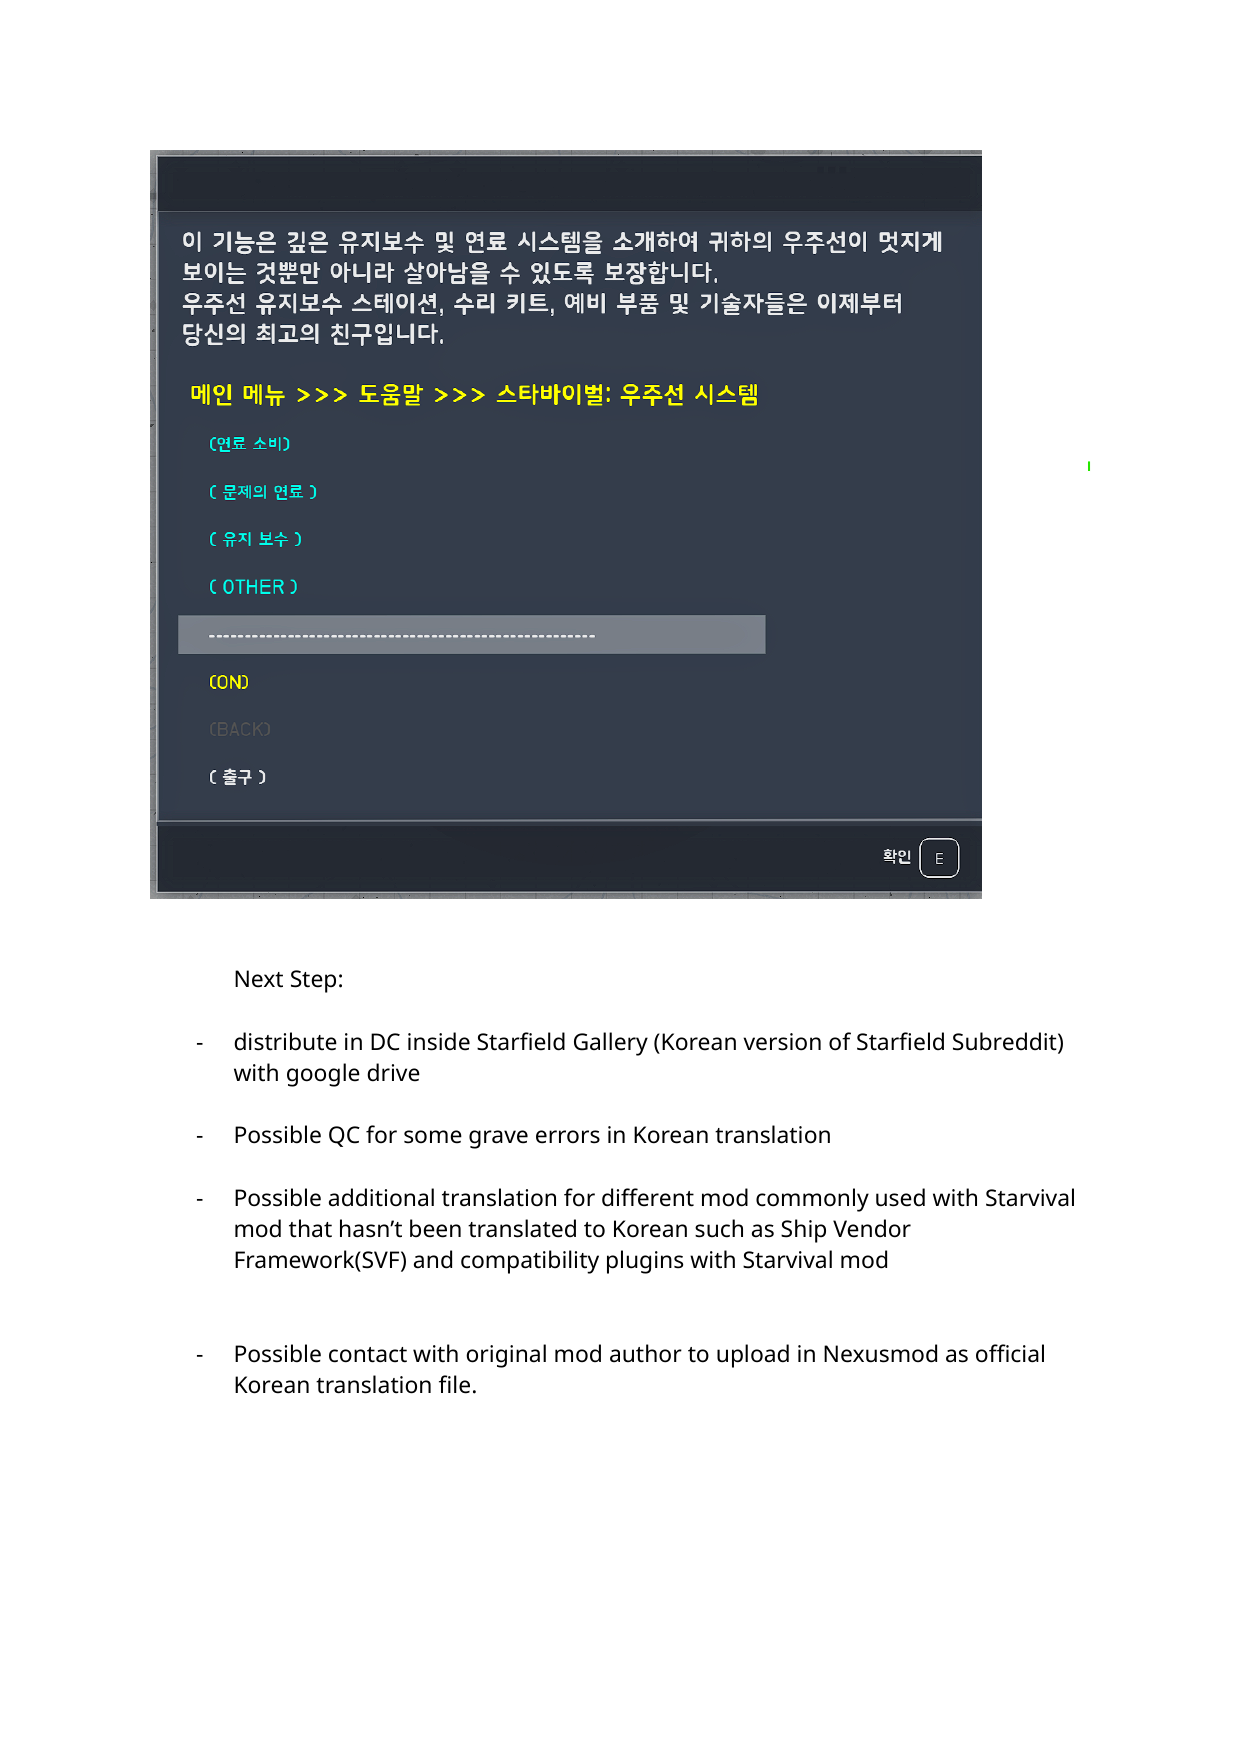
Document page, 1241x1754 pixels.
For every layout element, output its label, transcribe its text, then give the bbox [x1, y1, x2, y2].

list Next Step: [233, 963, 1090, 994]
list distribute in DC inside Starfield Gallery (Korean version of Starfield Subreddit) with google drive [196, 1025, 1090, 1088]
list Possible additional translation for different mod commonly used with Starvival mod that hasn’t been translated to Korean such as Ship Vendor Framework(SVF) and compatibility plugins with Starvival mod [196, 1182, 1090, 1275]
picture [150, 150, 1091, 899]
list Possible contact with original mod author to upload in Nexusmod as official Korean translation file. [196, 1338, 1090, 1400]
list Possible QC for some grave errors in Korean translation [196, 1119, 1090, 1150]
